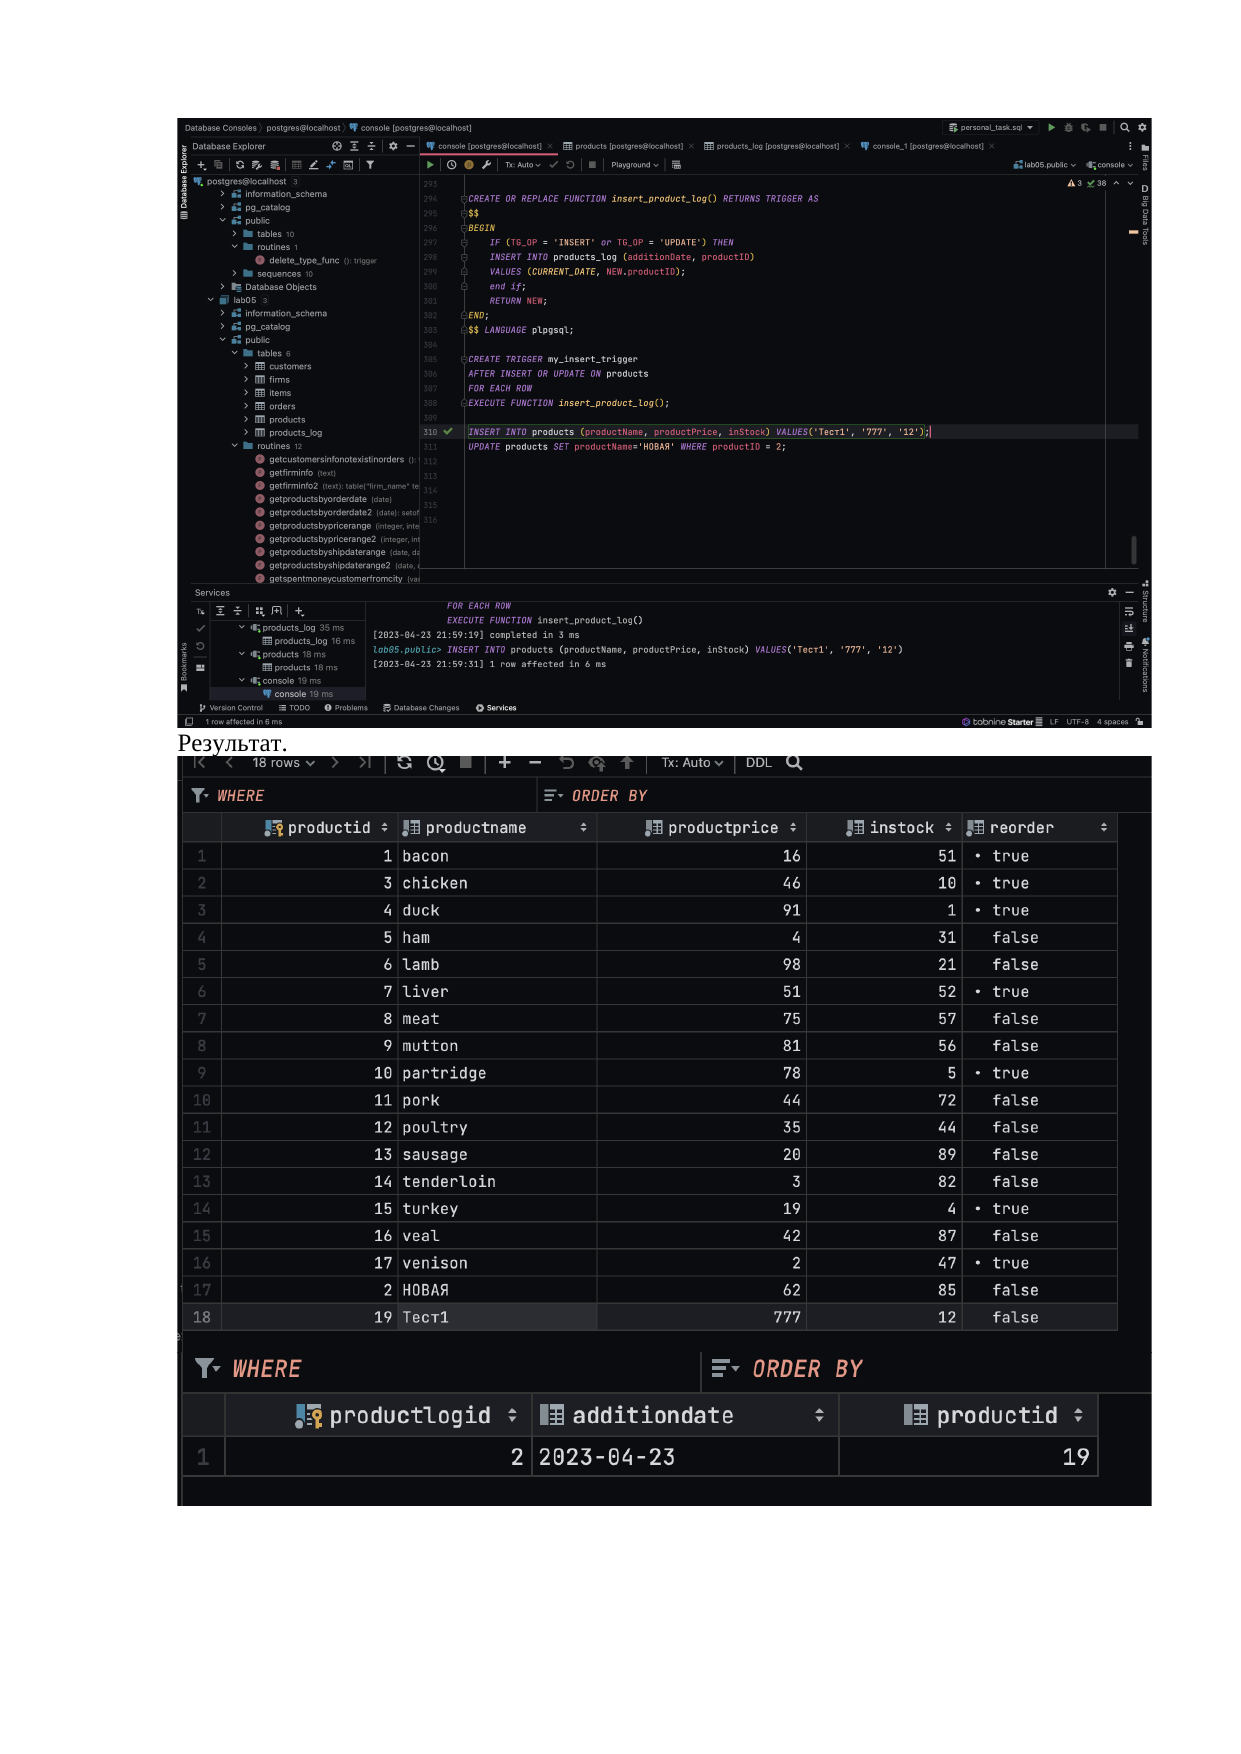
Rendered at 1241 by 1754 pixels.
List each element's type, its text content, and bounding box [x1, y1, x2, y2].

text Результат. [177, 728, 1152, 756]
picture [177, 756, 1152, 1506]
picture [177, 118, 1152, 728]
